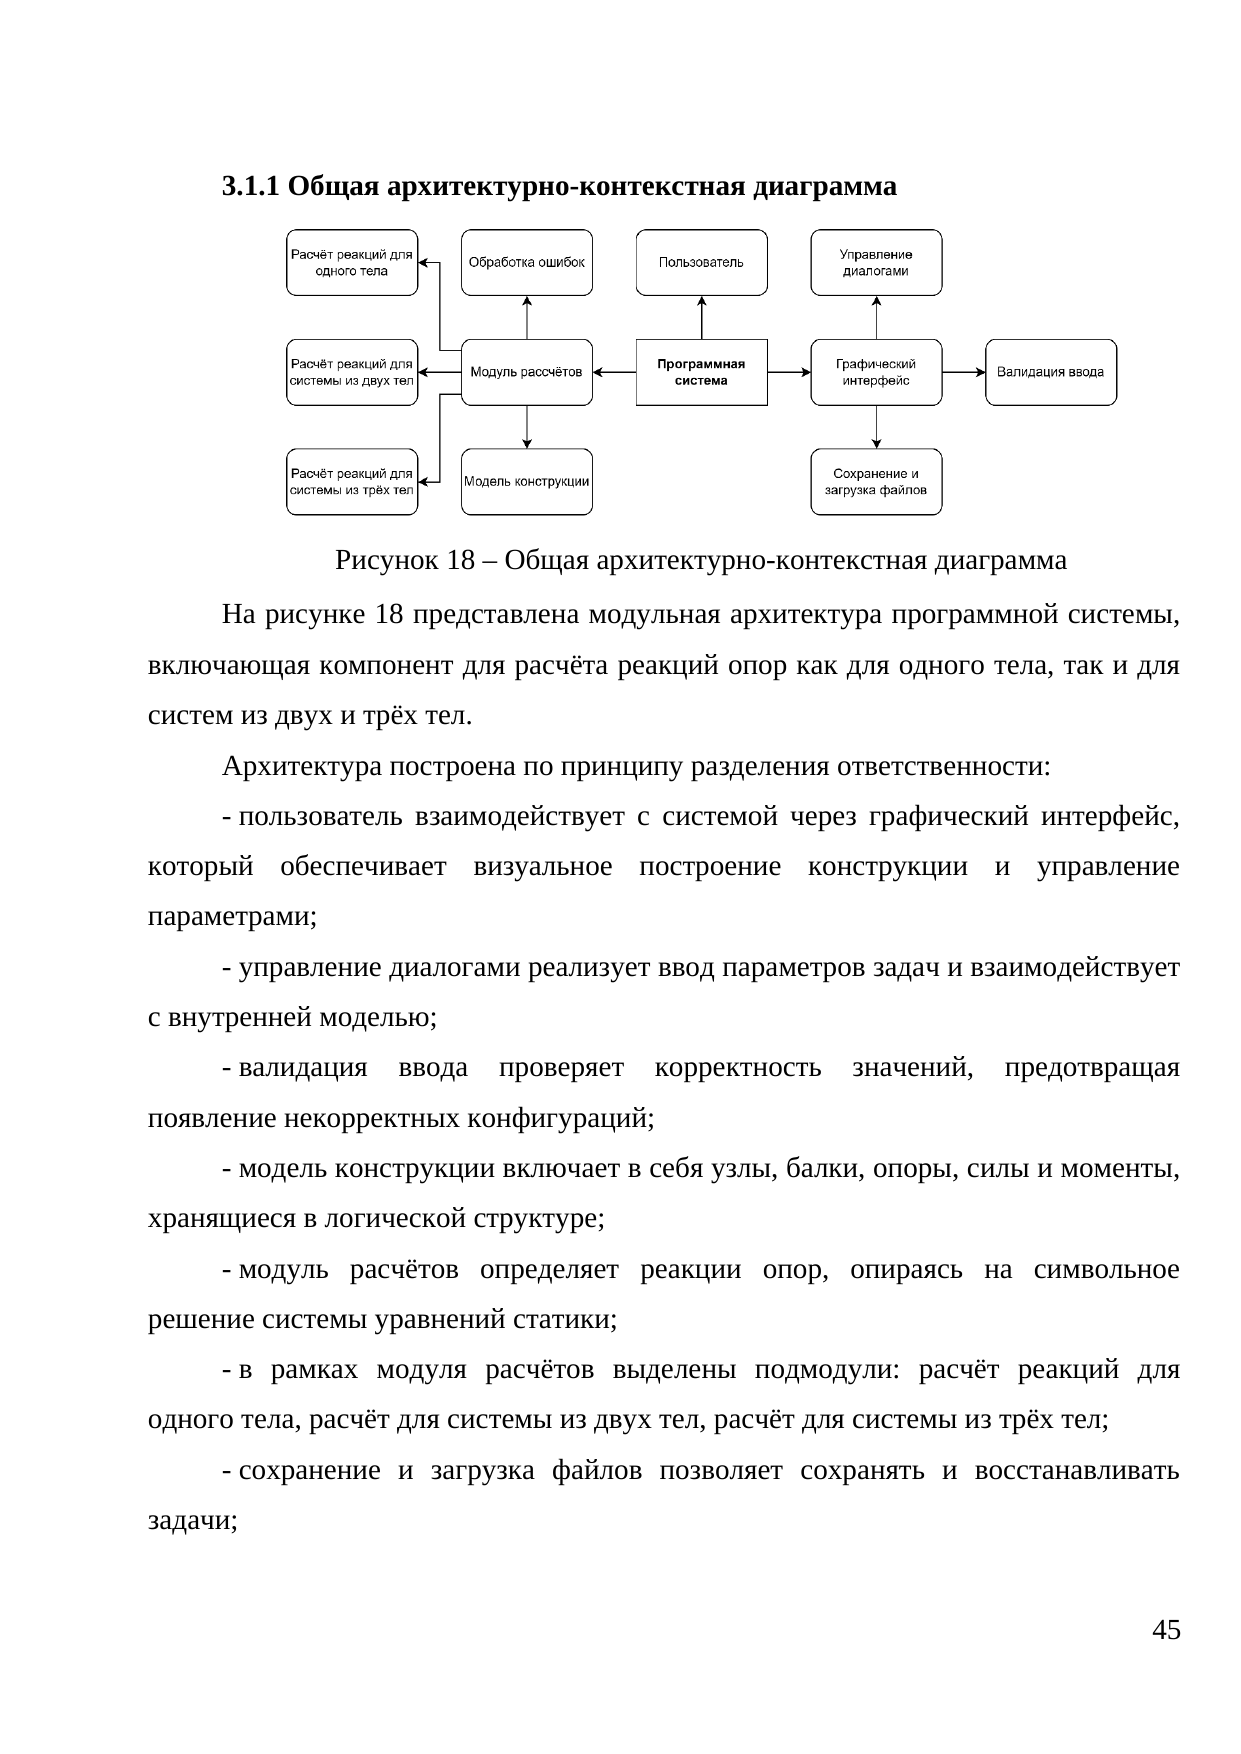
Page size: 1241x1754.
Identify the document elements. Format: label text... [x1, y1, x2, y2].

text На рисунке 18 представлена модульная архитектура программной системы, включающая компонент для расчёта реакций опор как для одного тела, так и для систем из двух и трёх тел. [148, 597, 1181, 731]
text Рисунок 18 – Общая архитектурно-контекстная диаграмма [148, 542, 1181, 576]
list модуль расчётов определяет реакции опор, опираясь на символьное решение системы уравнений статики; [148, 1251, 1181, 1334]
list пользователь взаимодействует с системой через графический интерфейс, который обеспечивает визуальное построение конструкции и управление параметрами; [148, 798, 1181, 932]
list валидация ввода проверяет корректность значений, предотвращая появление некорректных конфигураций; [148, 1049, 1181, 1133]
picture [275, 218, 1128, 526]
text Архитектура построена по принципу разделения ответственности: [148, 748, 1181, 781]
list в рамках модуля расчётов выделены подмодули: расчёт реакций для одного тела, расчёт для системы из двух тел, расчёт для системы из трёх тел; [148, 1351, 1181, 1435]
list модель конструкции включает в себя узлы, балки, опоры, силы и моменты, хранящиеся в логической структуре; [148, 1150, 1181, 1234]
list управление диалогами реализует ввод параметров задач и взаимодействует с внутренней моделью; [148, 949, 1181, 1033]
list сохранение и загрузка файлов позволяет сохранять и восстанавливать задачи; [148, 1452, 1181, 1536]
subtitle 3.1.1 Общая архитектурно-контекстная диаграмма [148, 168, 1181, 202]
